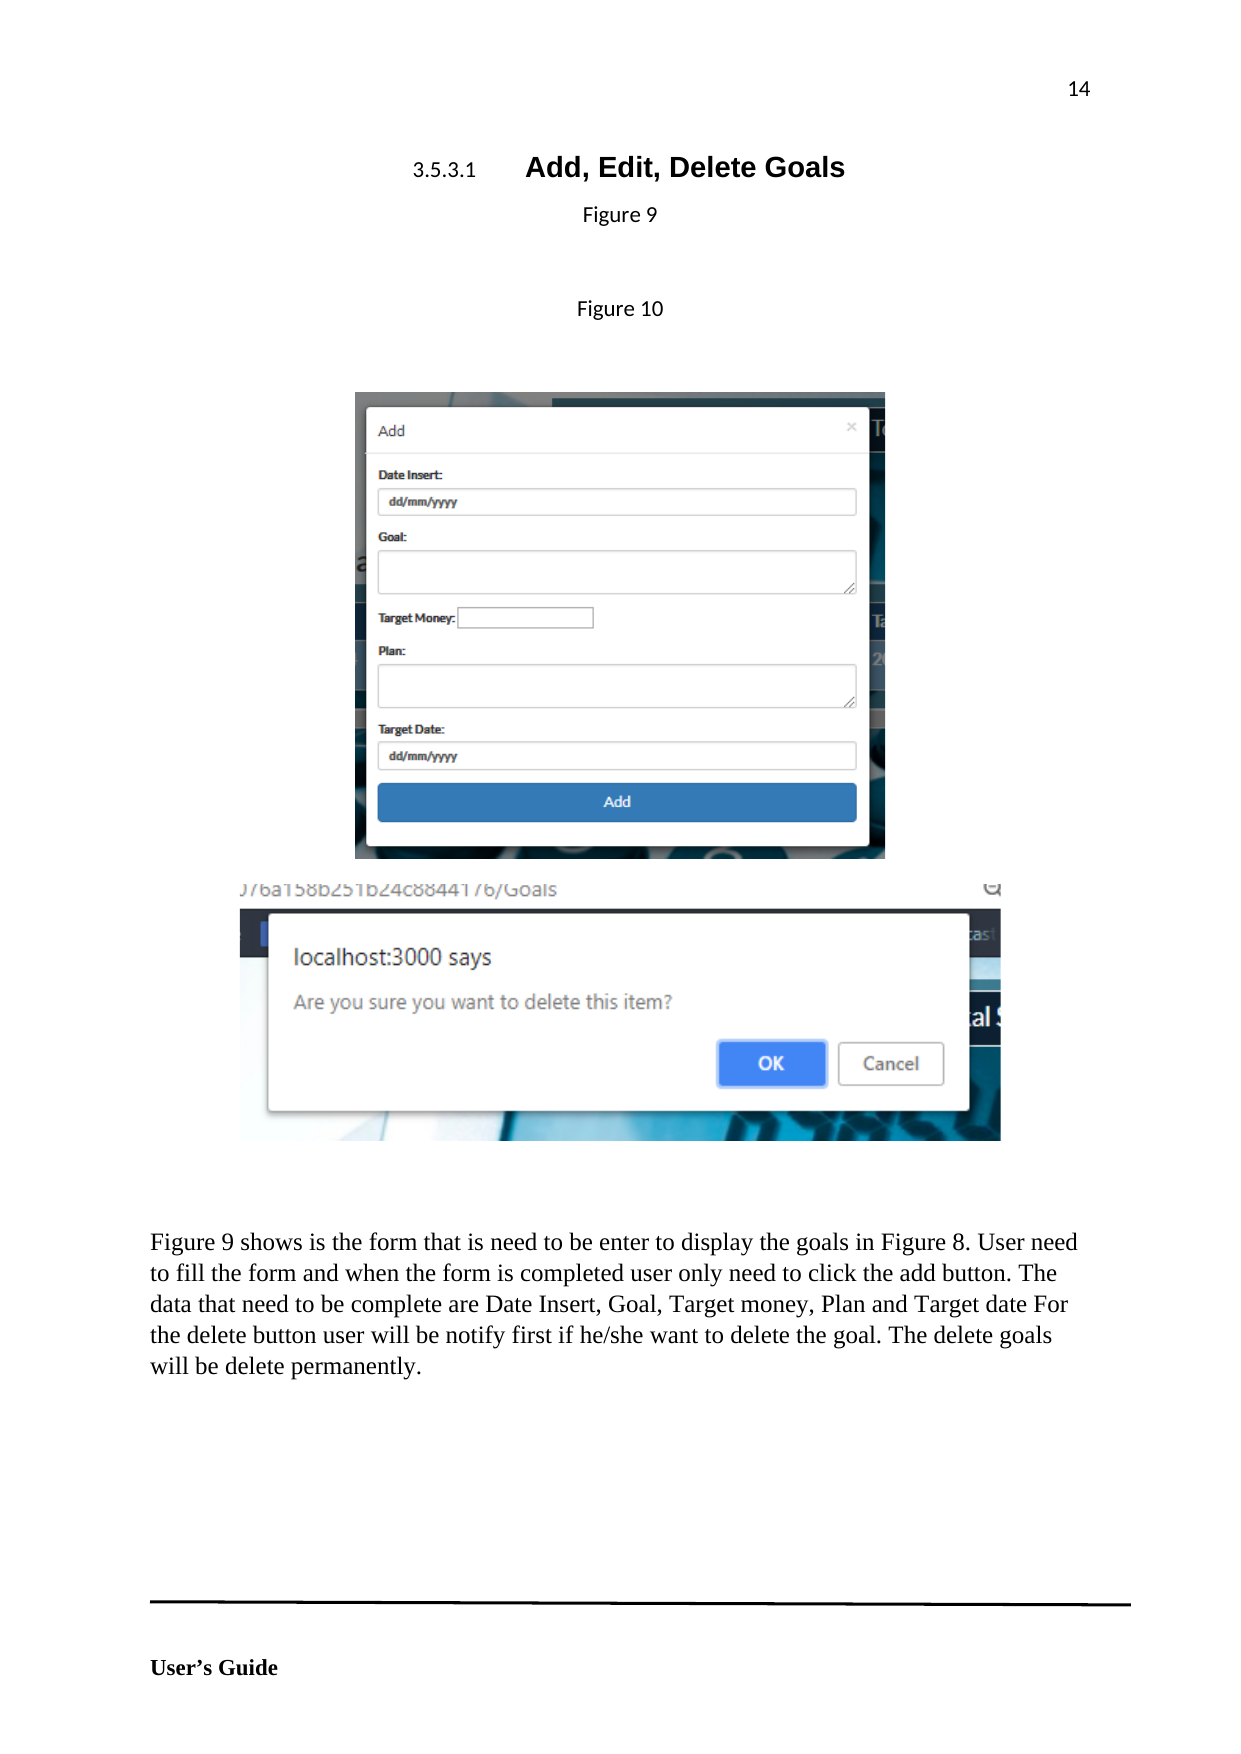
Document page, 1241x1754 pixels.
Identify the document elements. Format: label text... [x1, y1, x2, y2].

picture [239, 884, 1001, 1141]
text Figure 9 shows is the form that is need to be enter to display the goals in Figure 8. User need to fill the form and when the form is completed user only need to click the add button. The data that need to be complete are Date Insert, Goal, Target money, Plan and Target date For the delete button user will be notify first if he/she want to delete the goal. The delete goals will be delete permanently. [150, 1227, 1090, 1379]
picture [355, 392, 886, 859]
text Figure 10 [150, 294, 1090, 322]
list Add, Edit, Delete Goals [412, 150, 1090, 183]
picture [751, 1132, 758, 1141]
text Figure 9 [150, 200, 1090, 228]
